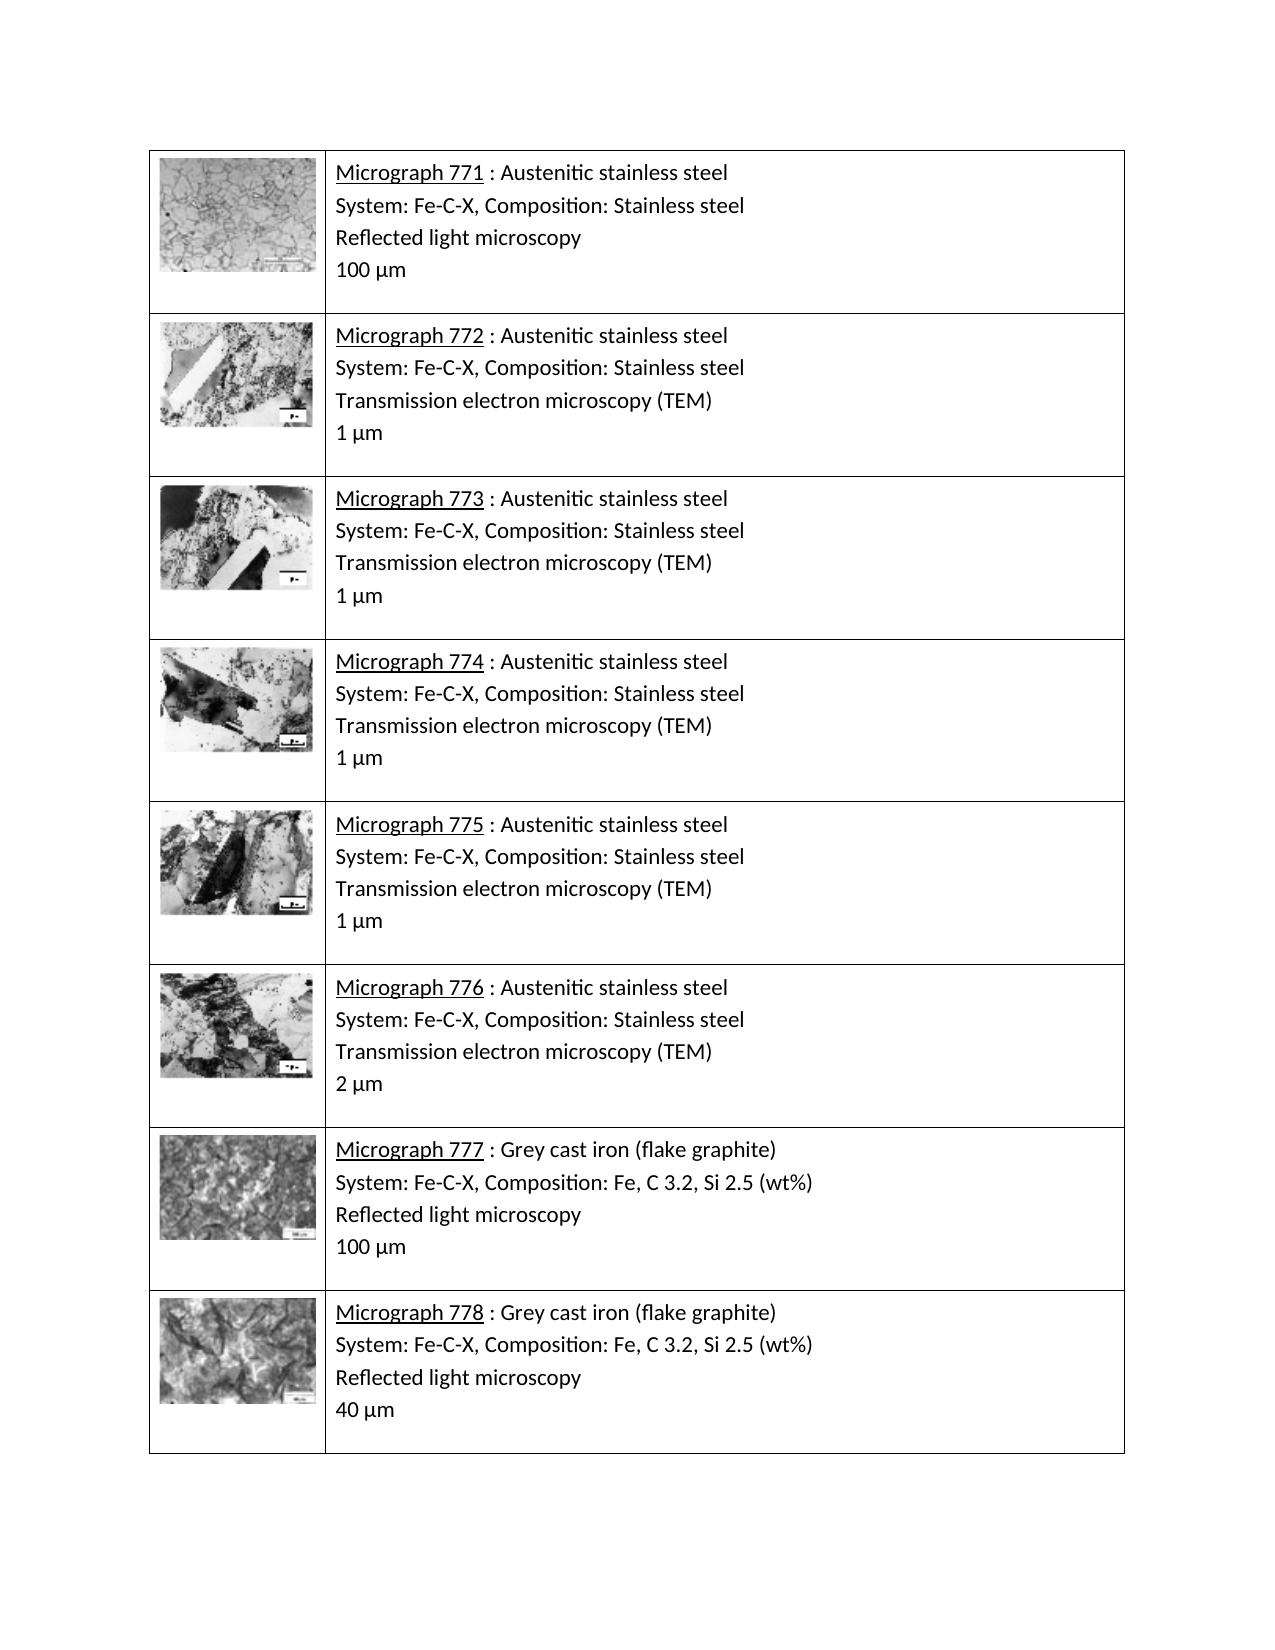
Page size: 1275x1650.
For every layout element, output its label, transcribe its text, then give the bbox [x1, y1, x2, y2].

table_cell [150, 640, 325, 801]
table_cell Micrograph 771 : Austenitic stainless steel System: Fe-C-X, Composition: Stainless steel Reflected light microscopy 100 μm [326, 151, 1124, 313]
table_cell Micrograph 776 : Austenitic stainless steel System: Fe-C-X, Composition: Stainless steel Transmission electron microscopy (TEM) 2 μm [326, 965, 1124, 1127]
table_cell [150, 151, 325, 313]
table_cell [150, 1128, 325, 1290]
picture [159, 321, 316, 432]
picture [159, 972, 316, 1083]
table_cell [150, 802, 325, 964]
picture [159, 158, 316, 272]
table_cell [150, 1291, 325, 1452]
table_cell [150, 314, 325, 476]
table_cell [150, 965, 325, 1127]
table_cell Micrograph 773 : Austenitic stainless steel System: Fe-C-X, Composition: Stainless steel Transmission electron microscopy (TEM) 1 μm [326, 477, 1124, 638]
table_cell Micrograph 778 : Grey cast iron (flake graphite) System: Fe-C-X, Composition: Fe, C 3.2, Si 2.5 (wt%) Reflected light microscopy 40 μm [326, 1291, 1124, 1452]
picture [159, 647, 316, 757]
picture [159, 1135, 316, 1240]
table_cell Micrograph 777 : Grey cast iron (flake graphite) System: Fe-C-X, Composition: Fe, C 3.2, Si 2.5 (wt%) Reflected light microscopy 100 μm [326, 1128, 1124, 1290]
table_cell Micrograph 774 : Austenitic stainless steel System: Fe-C-X, Composition: Stainless steel Transmission electron microscopy (TEM) 1 μm [326, 640, 1124, 801]
table_cell [150, 477, 325, 638]
table_cell Micrograph 775 : Austenitic stainless steel System: Fe-C-X, Composition: Stainless steel Transmission electron microscopy (TEM) 1 μm [326, 802, 1124, 964]
table_cell Micrograph 772 : Austenitic stainless steel System: Fe-C-X, Composition: Stainless steel Transmission electron microscopy (TEM) 1 μm [326, 314, 1124, 476]
picture [159, 484, 316, 595]
picture [159, 809, 316, 920]
picture [159, 1298, 316, 1404]
